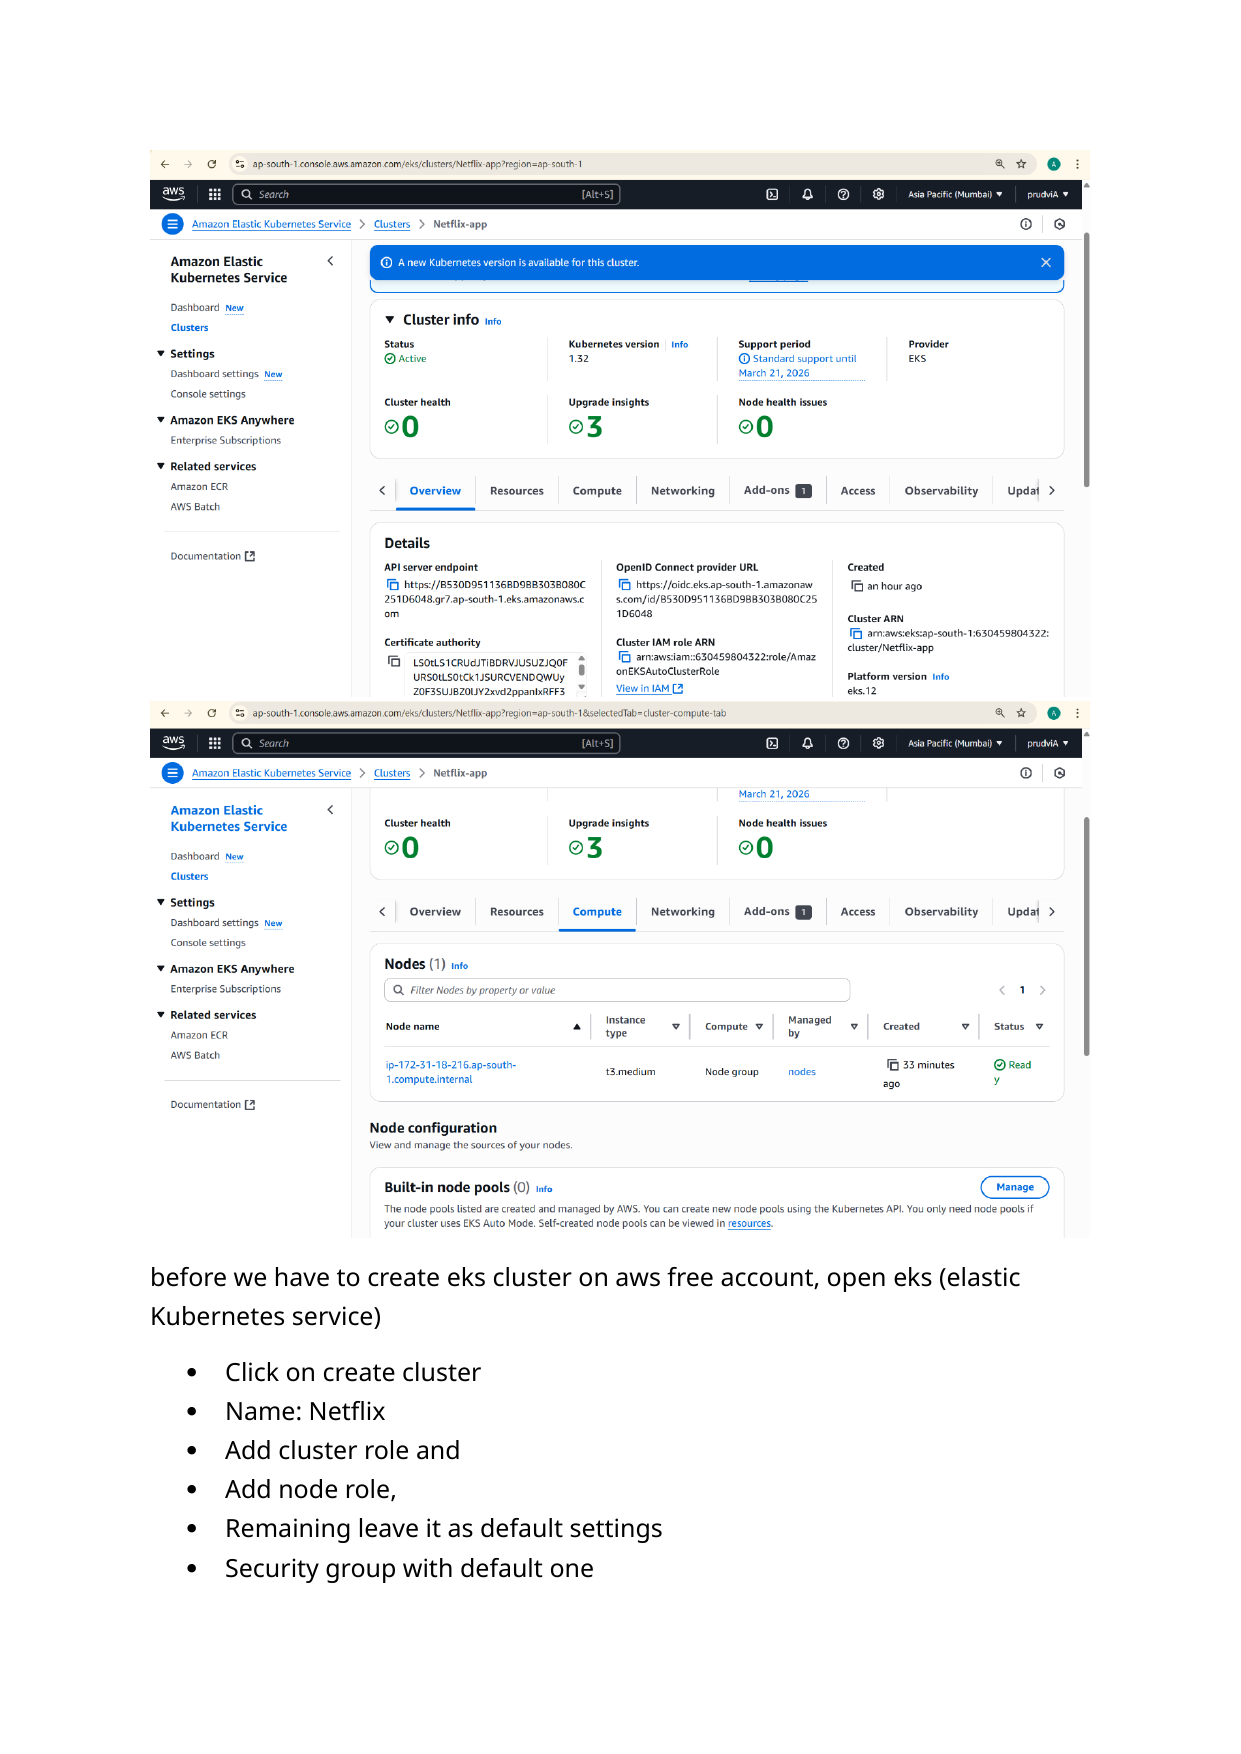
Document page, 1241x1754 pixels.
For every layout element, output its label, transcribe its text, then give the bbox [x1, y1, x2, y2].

list Click on create cluster [187, 1354, 1090, 1388]
picture [150, 701, 1091, 1238]
list Security group with default one [187, 1550, 1090, 1584]
list Name: Netflix [187, 1394, 1090, 1428]
list Add cluster role and [187, 1433, 1090, 1467]
list Add node role, [187, 1472, 1090, 1506]
list Remaining leave it as default settings [187, 1511, 1090, 1545]
text before we have to create eks cluster on aws free account, open eks (elastic Kubernetes service) [150, 1259, 1090, 1333]
picture [150, 150, 1091, 697]
